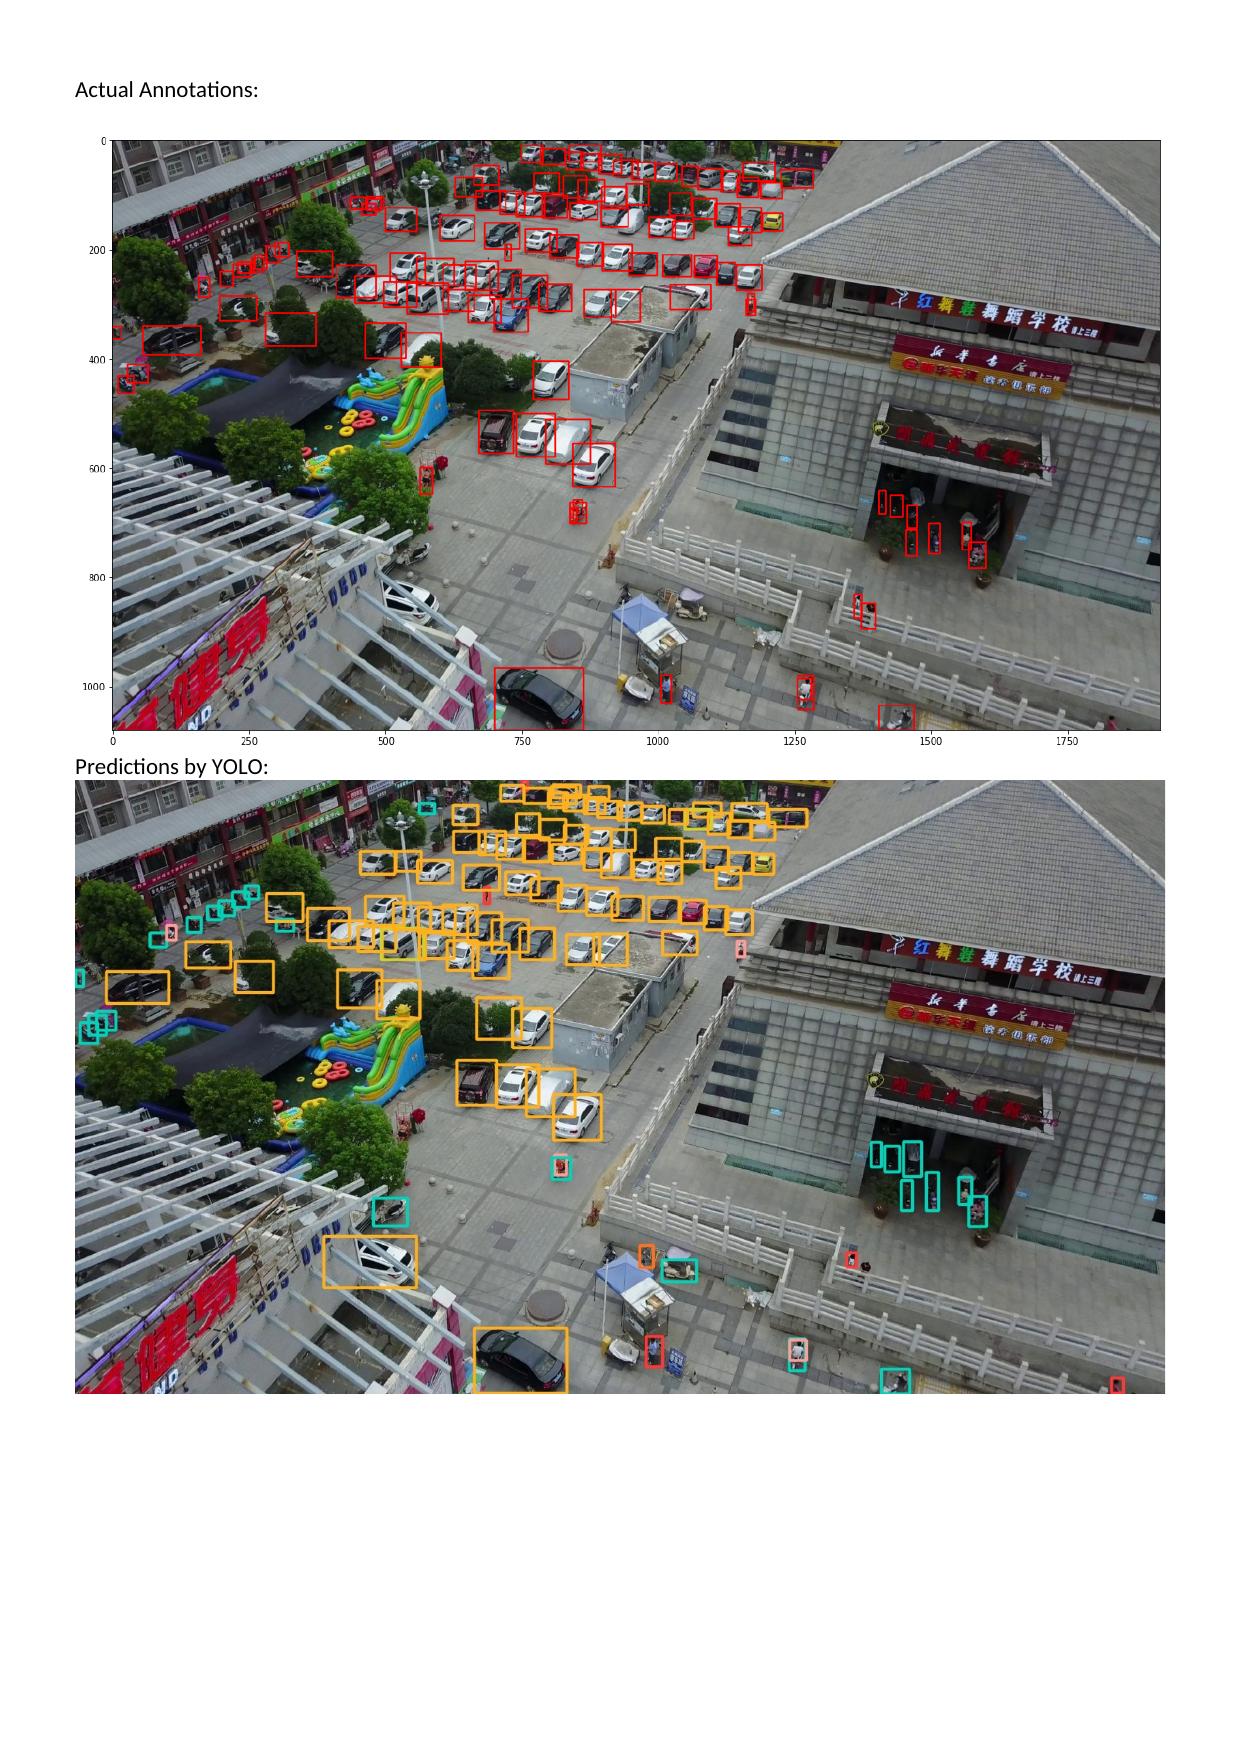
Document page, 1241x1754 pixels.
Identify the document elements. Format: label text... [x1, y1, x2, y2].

text Predictions by YOLO: [75, 752, 1165, 780]
picture [75, 131, 1166, 752]
picture [75, 780, 1166, 1394]
text Actual Annotations: [75, 75, 1165, 103]
